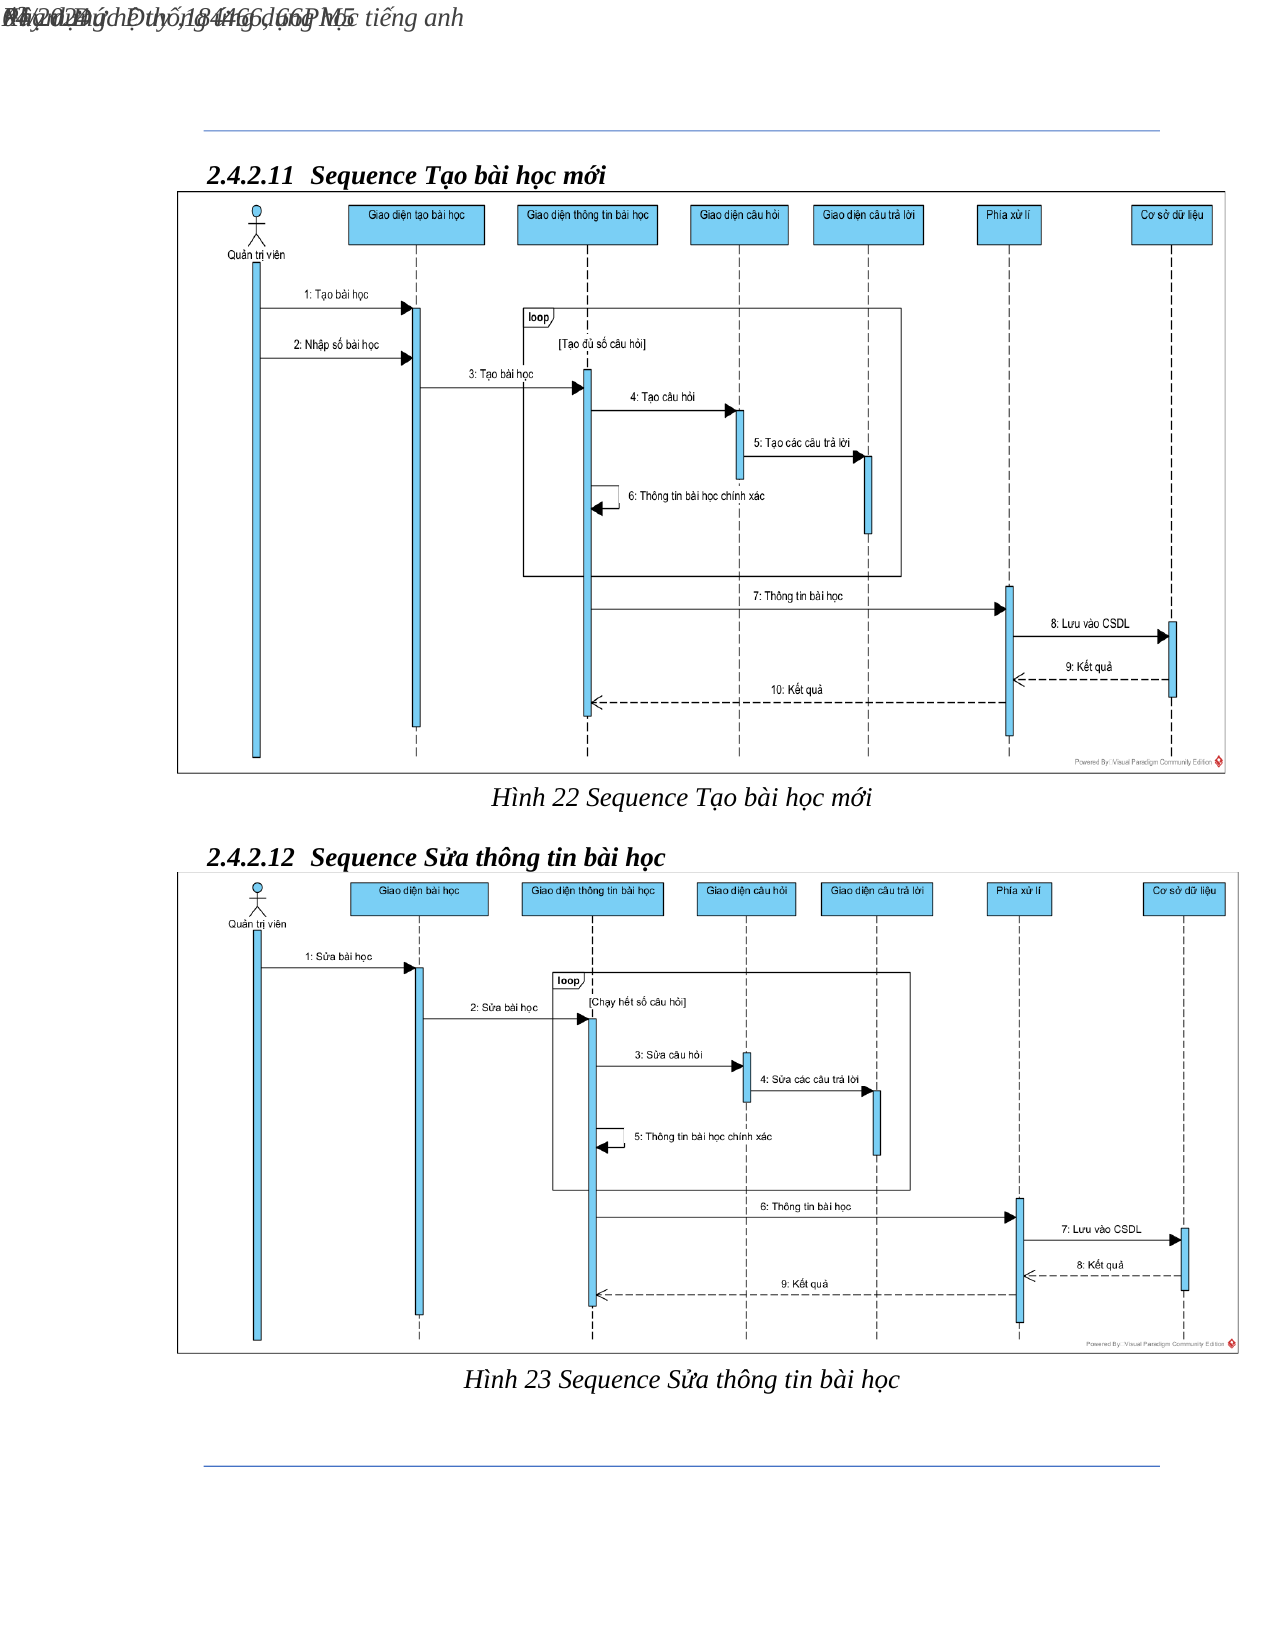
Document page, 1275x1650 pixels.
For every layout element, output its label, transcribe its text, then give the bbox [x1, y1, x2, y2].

text Hình 22 Sequence Tạo bài học mới [340, 781, 1023, 813]
picture [177, 191, 1226, 774]
picture [177, 872, 1239, 1354]
subtitle Sequence Tạo bài học mới [207, 159, 1189, 191]
text Hình 23 Sequence Sửa thông tin bài học [340, 1363, 1023, 1394]
subtitle Sequence Sửa thông tin bài học [207, 841, 1189, 872]
